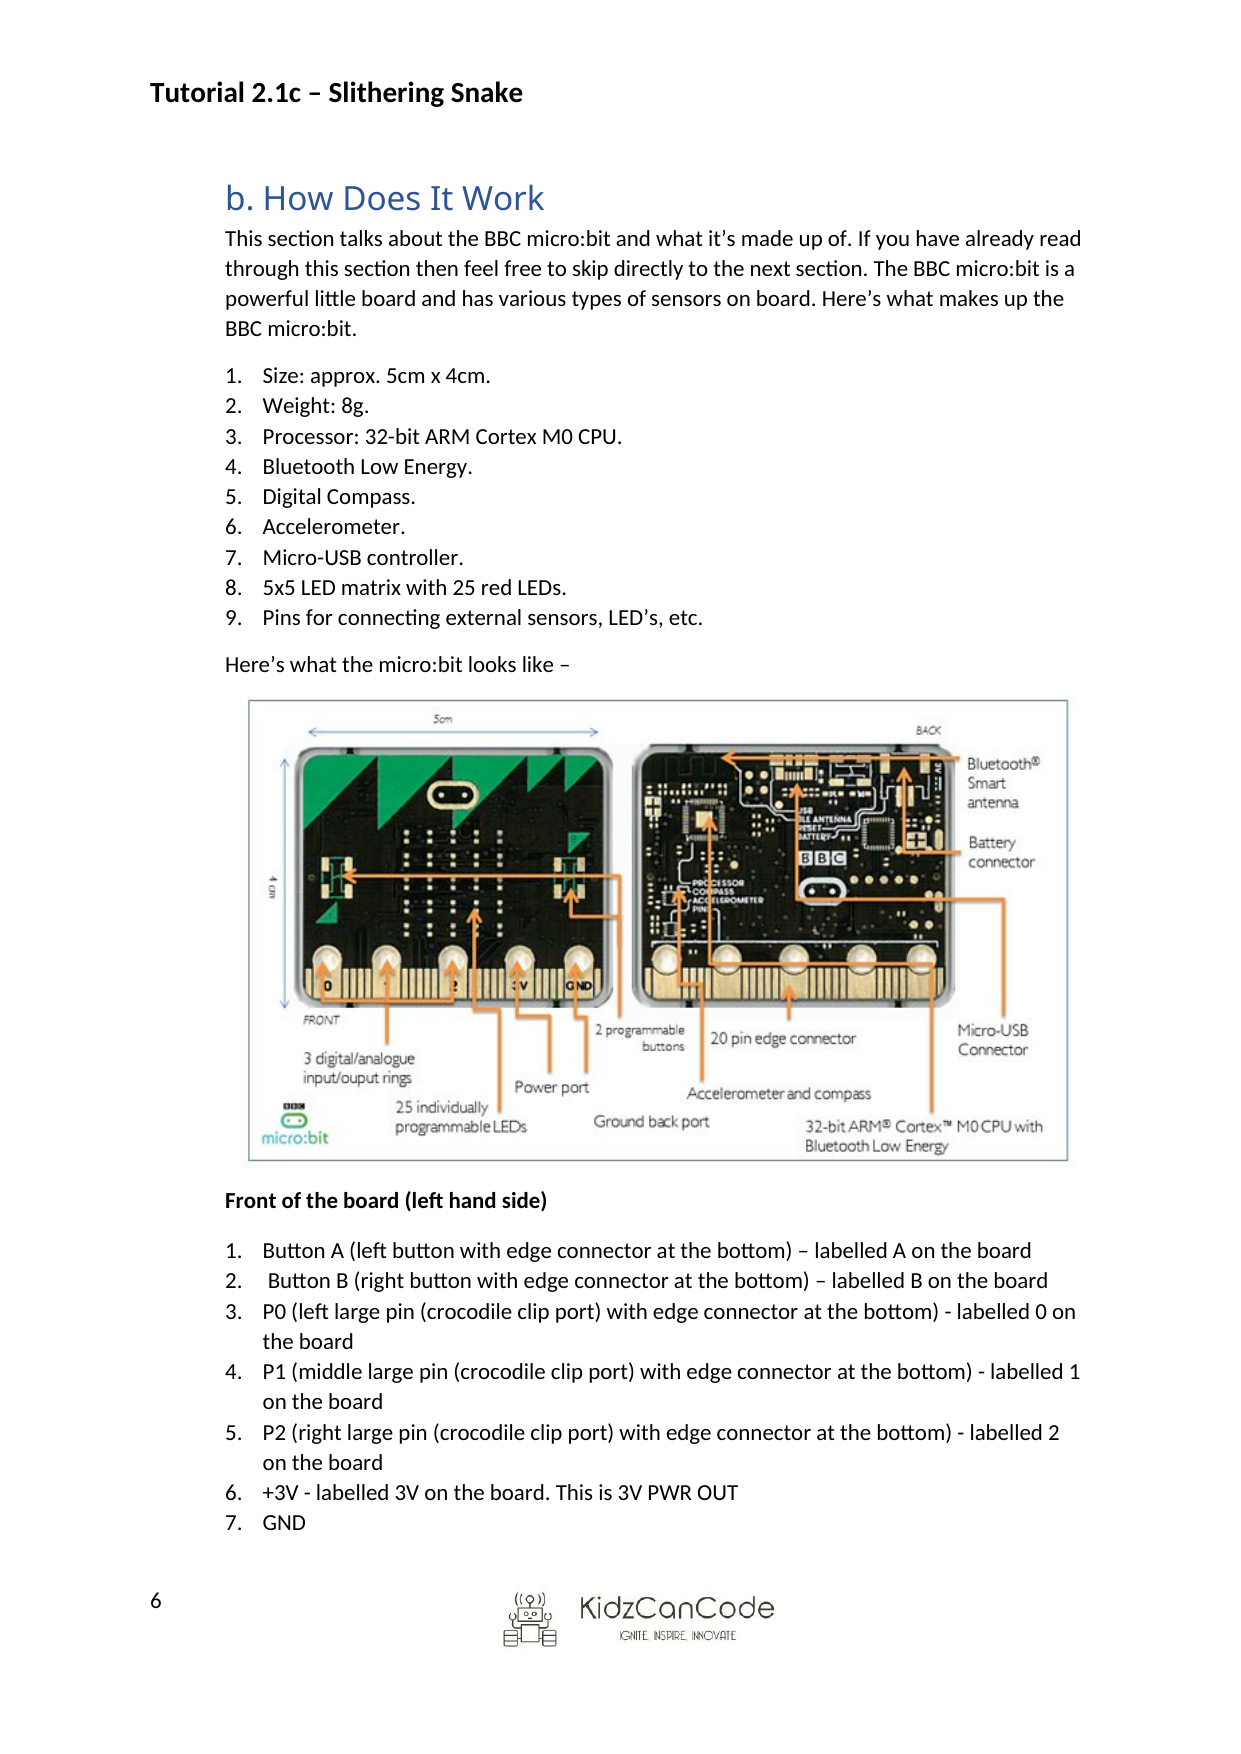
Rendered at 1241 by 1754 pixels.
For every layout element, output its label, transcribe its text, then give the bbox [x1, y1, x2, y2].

list Weight: 8g. [225, 392, 1090, 420]
subtitle How Does It Work [225, 175, 1090, 220]
list Size: approx. 5cm x 4cm. [225, 361, 1090, 389]
list Bluetooth Low Energy. [225, 452, 1090, 480]
list Pins for connecting external sensors, LED’s, etc. [225, 603, 1090, 631]
list Button A (left button with edge connector at the bottom) – labelled A on the board [225, 1236, 1090, 1264]
list P2 (right large pin (crocodile clip port) with edge connector at the bottom) - labelled 2 on the board [225, 1418, 1090, 1476]
list Digital Compass. [225, 482, 1090, 510]
list Accelerometer. [225, 512, 1090, 541]
list Micro-USB controller. [225, 543, 1090, 571]
text Front of the board (left hand side) [150, 1186, 1090, 1214]
list P0 (left large pin (crocodile clip port) with edge connector at the bottom) - labelled 0 on the board [225, 1297, 1090, 1355]
picture [497, 1586, 781, 1653]
list P1 (middle large pin (crocodile clip port) with edge connector at the bottom) - labelled 1 on the board [225, 1357, 1090, 1415]
text This section talks about the BBC micro:bit and what it’s made up of. If you have already read through this section then feel free to skip directly to the next section. The BBC micro:bit is a powerful little board and has various types of sensors on board. Here’s what makes up the BBC micro:bit. [225, 224, 1090, 343]
list 5x5 LED matrix with 25 red LEDs. [225, 573, 1090, 601]
list Processor: 32-bit ARM Cortex M0 CPU. [225, 422, 1090, 450]
list Button B (right button with edge connector at the bottom) – labelled B on the board [225, 1267, 1090, 1294]
list GND [225, 1508, 1090, 1536]
picture [240, 696, 1076, 1168]
text Here’s what the micro:bit looks like – [225, 650, 1090, 678]
list +3V - labelled 3V on the board. This is 3V PWR OUT [225, 1478, 1090, 1506]
